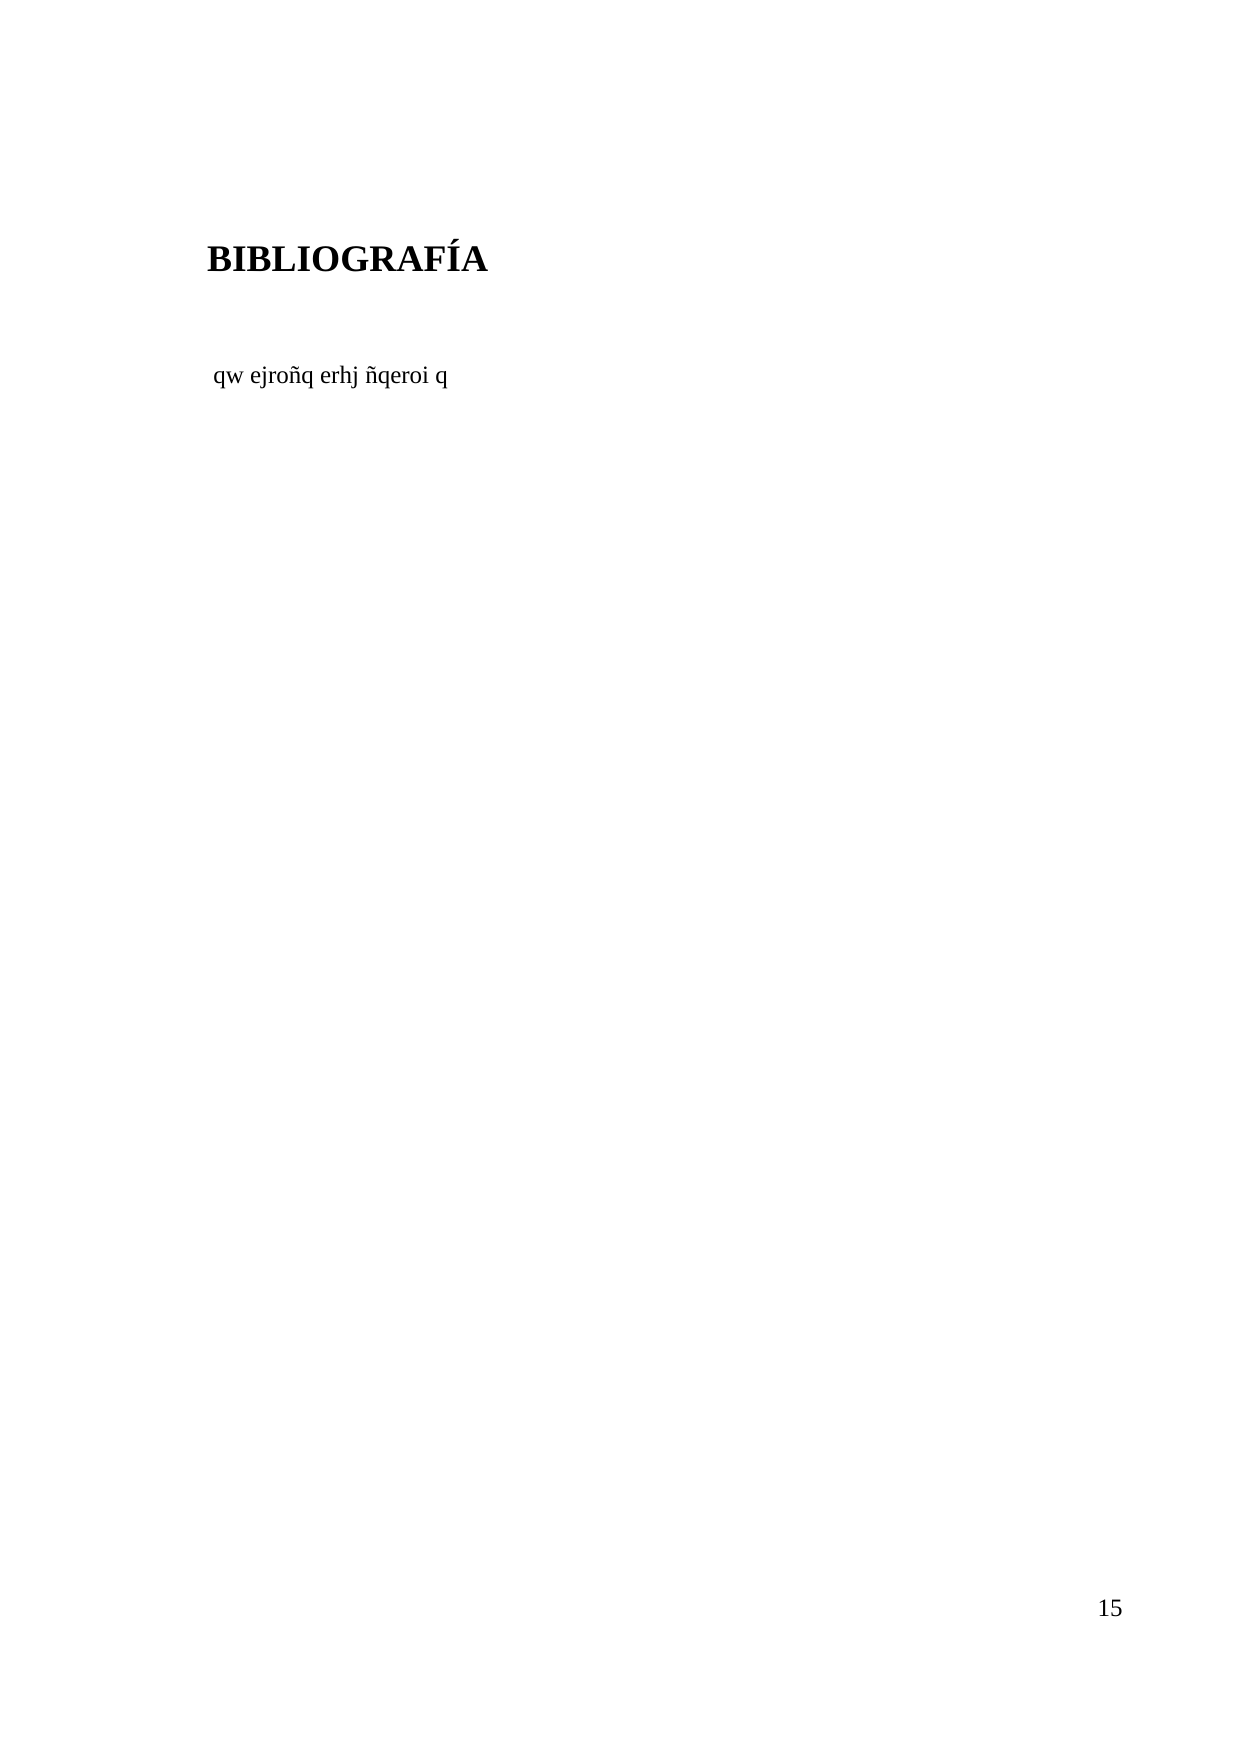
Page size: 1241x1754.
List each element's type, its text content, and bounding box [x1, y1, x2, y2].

text Bibliografía [207, 236, 1122, 279]
text qw ejroñq erhj ñqeroi q [207, 360, 1122, 389]
